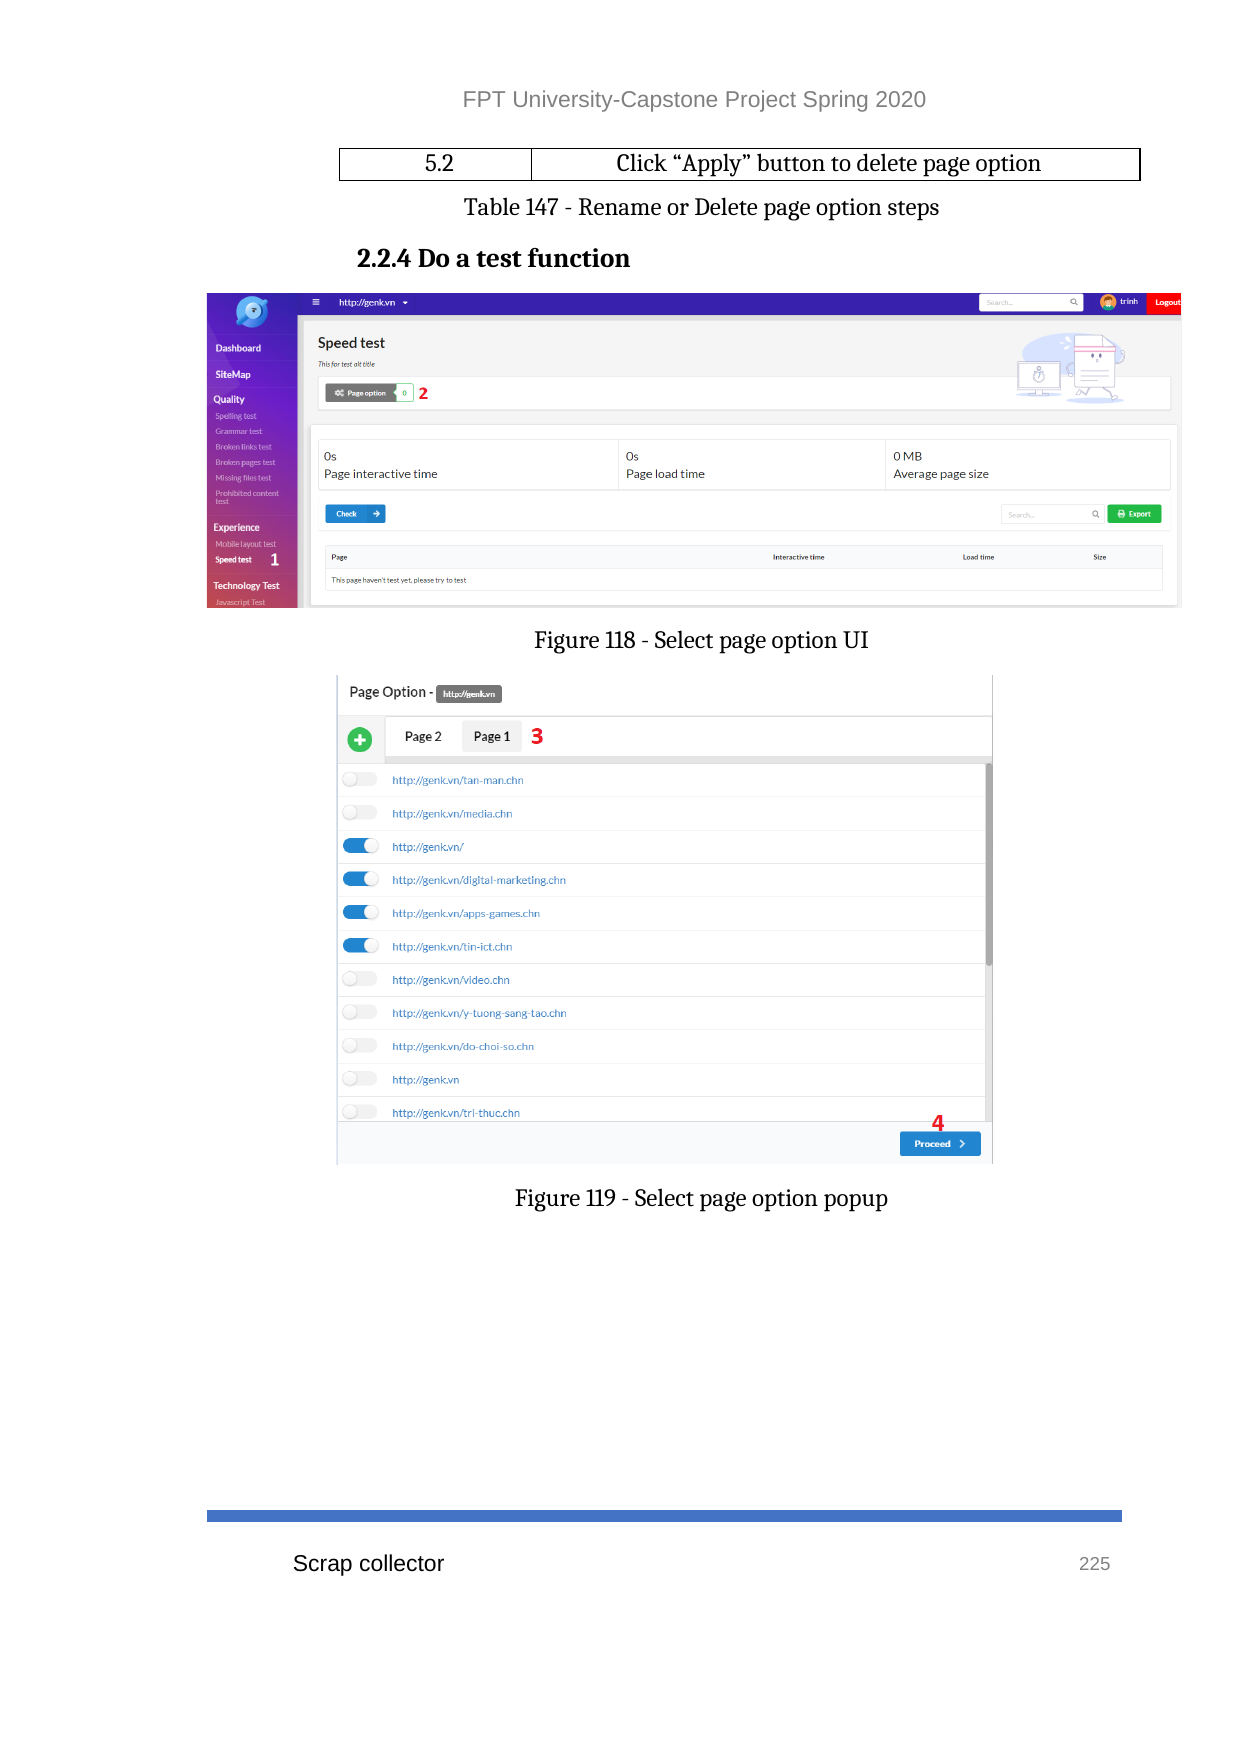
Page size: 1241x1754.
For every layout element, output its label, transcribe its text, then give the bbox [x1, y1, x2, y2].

picture [206, 293, 1182, 608]
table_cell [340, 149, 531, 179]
text Figure 118 - Select page option UI [207, 626, 1122, 655]
text 2.2.4 Do a test function [207, 243, 1122, 274]
picture [336, 675, 993, 1165]
text Figure 119 - Select page option popup [207, 1183, 1122, 1212]
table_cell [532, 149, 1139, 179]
